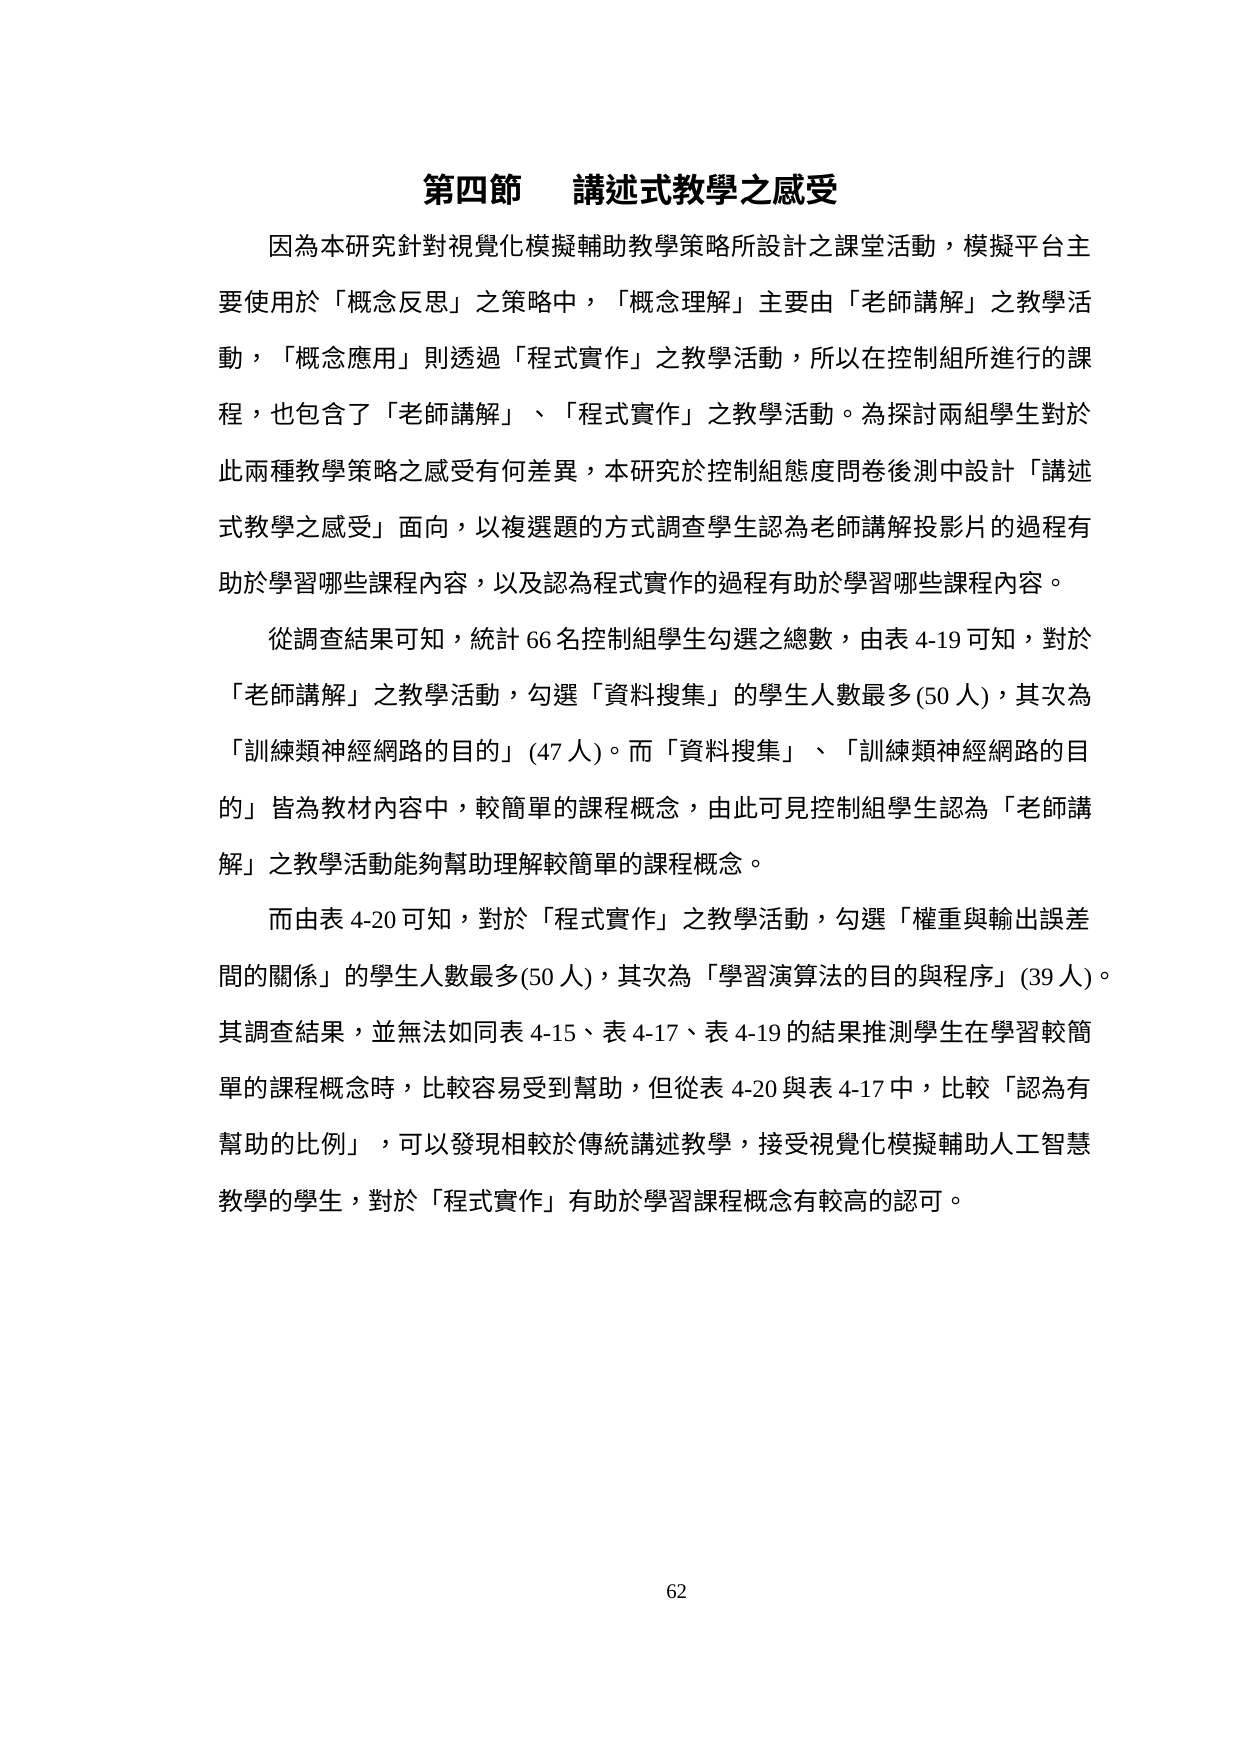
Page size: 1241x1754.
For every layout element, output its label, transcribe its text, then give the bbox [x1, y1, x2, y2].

text 從調查結果可知，統計66名控制組學生勾選之總數，由表4-19可知，對於「老師講解」之教學活動，勾選「資料搜集」的學生人數最多(50人)，其次為「訓練類神經網路的目的」(47人)。而「資料搜集」、「訓練類神經網路的目的」皆為教材內容中，較簡單的課程概念，由此可見控制組學生認為「老師講解」之教學活動能夠幫助理解較簡單的課程概念。 [218, 619, 1092, 881]
text 而由表4-20可知，對於「程式實作」之教學活動，勾選「權重與輸出誤差間的關係」的學生人數最多(50人)，其次為「學習演算法的目的與程序」(39人)。其調查結果，並無法如同表4-15、表4-17、表4-19的結果推測學生在學習較簡單的課程概念時，比較容易受到幫助，但從表4-20與表4-17中，比較「認為有幫助的比例」，可以發現相較於傳統講述教學，接受視覺化模擬輔助人工智慧教學的學生，對於「程式實作」有助於學習課程概念有較高的認可。 [218, 899, 1092, 1218]
text 講述式教學之感受 [218, 151, 1092, 226]
text 因為本研究針對視覺化模擬輔助教學策略所設計之課堂活動，模擬平台主要使用於「概念反思」之策略中，「概念理解」主要由「老師講解」之教學活動，「概念應用」則透過「程式實作」之教學活動，所以在控制組所進行的課程，也包含了「老師講解」、「程式實作」之教學活動。為探討兩組學生對於此兩種教學策略之感受有何差異，本研究於控制組態度問卷後測中設計「講述式教學之感受」面向，以複選題的方式調查學生認為老師講解投影片的過程有助於學習哪些課程內容，以及認為程式實作的過程有助於學習哪些課程內容。 [218, 226, 1092, 601]
